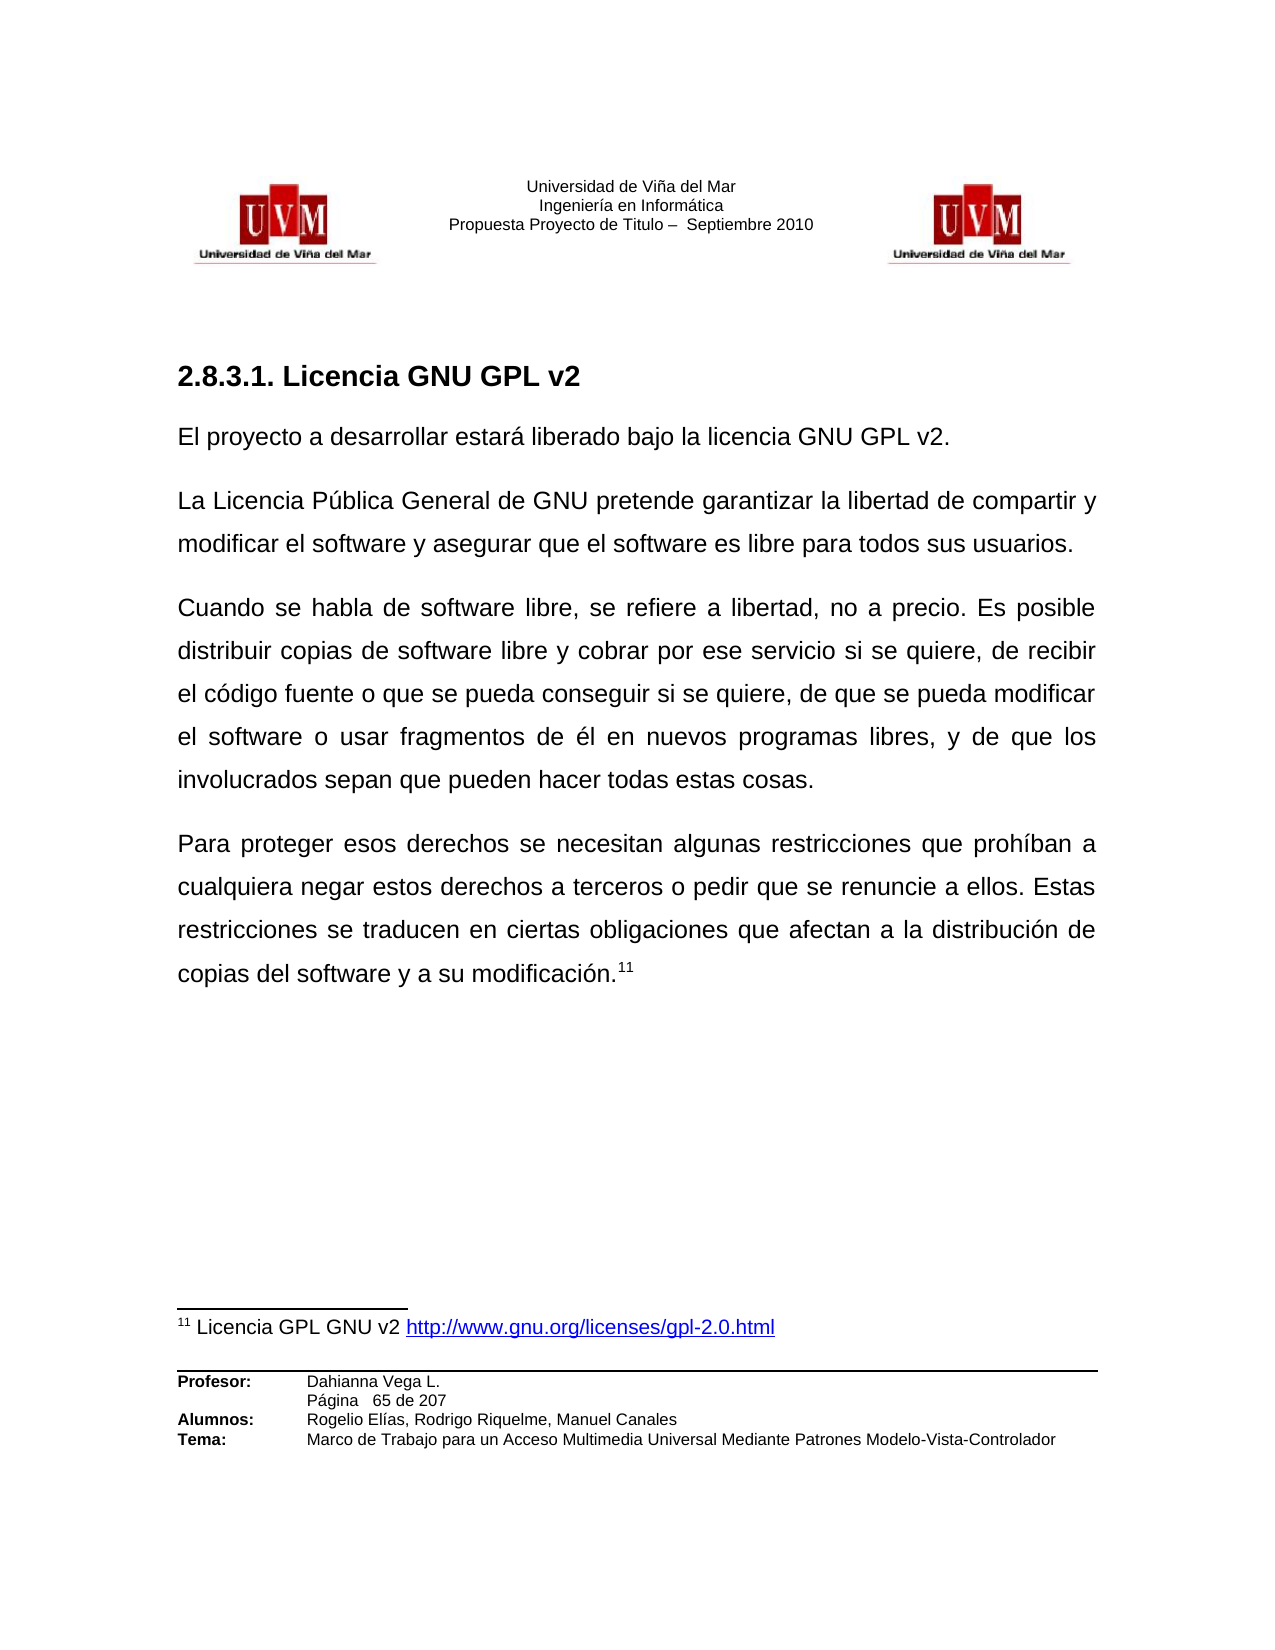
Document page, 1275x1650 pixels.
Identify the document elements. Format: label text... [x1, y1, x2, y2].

subtitle 2.8.3.1. Licencia GNU GPL v2 [177, 359, 1098, 392]
text El proyecto a desarrollar estará liberado bajo la licencia GNU GPL v2. [177, 422, 1098, 450]
text Cuando se habla de software libre, se refiere a libertad, no a precio. Es posible distribuir copias de software libre y cobrar por ese servicio si se quiere, de recibir el código fuente o que se pueda conseguir si se quiere, de que se pueda modificar el software o usar fragmentos de él en nuevos programas libres, y de que los involucrados sepan que pueden hacer todas estas cosas. [177, 593, 1098, 794]
picture [871, 176, 1084, 267]
text La Licencia Pública General de GNU pretende garantizar la libertad de compartir y modificar el software y asegurar que el software es libre para todos sus usuarios. [177, 486, 1098, 557]
text Para proteger esos derechos se necesitan algunas restricciones que prohíban a cualquiera negar estos derechos a terceros o pedir que se renuncie a ellos. Estas restricciones se traducen en ciertas obligaciones que afectan a la distribución de copias del software y a su modificación. [177, 829, 1098, 987]
picture [177, 176, 390, 267]
